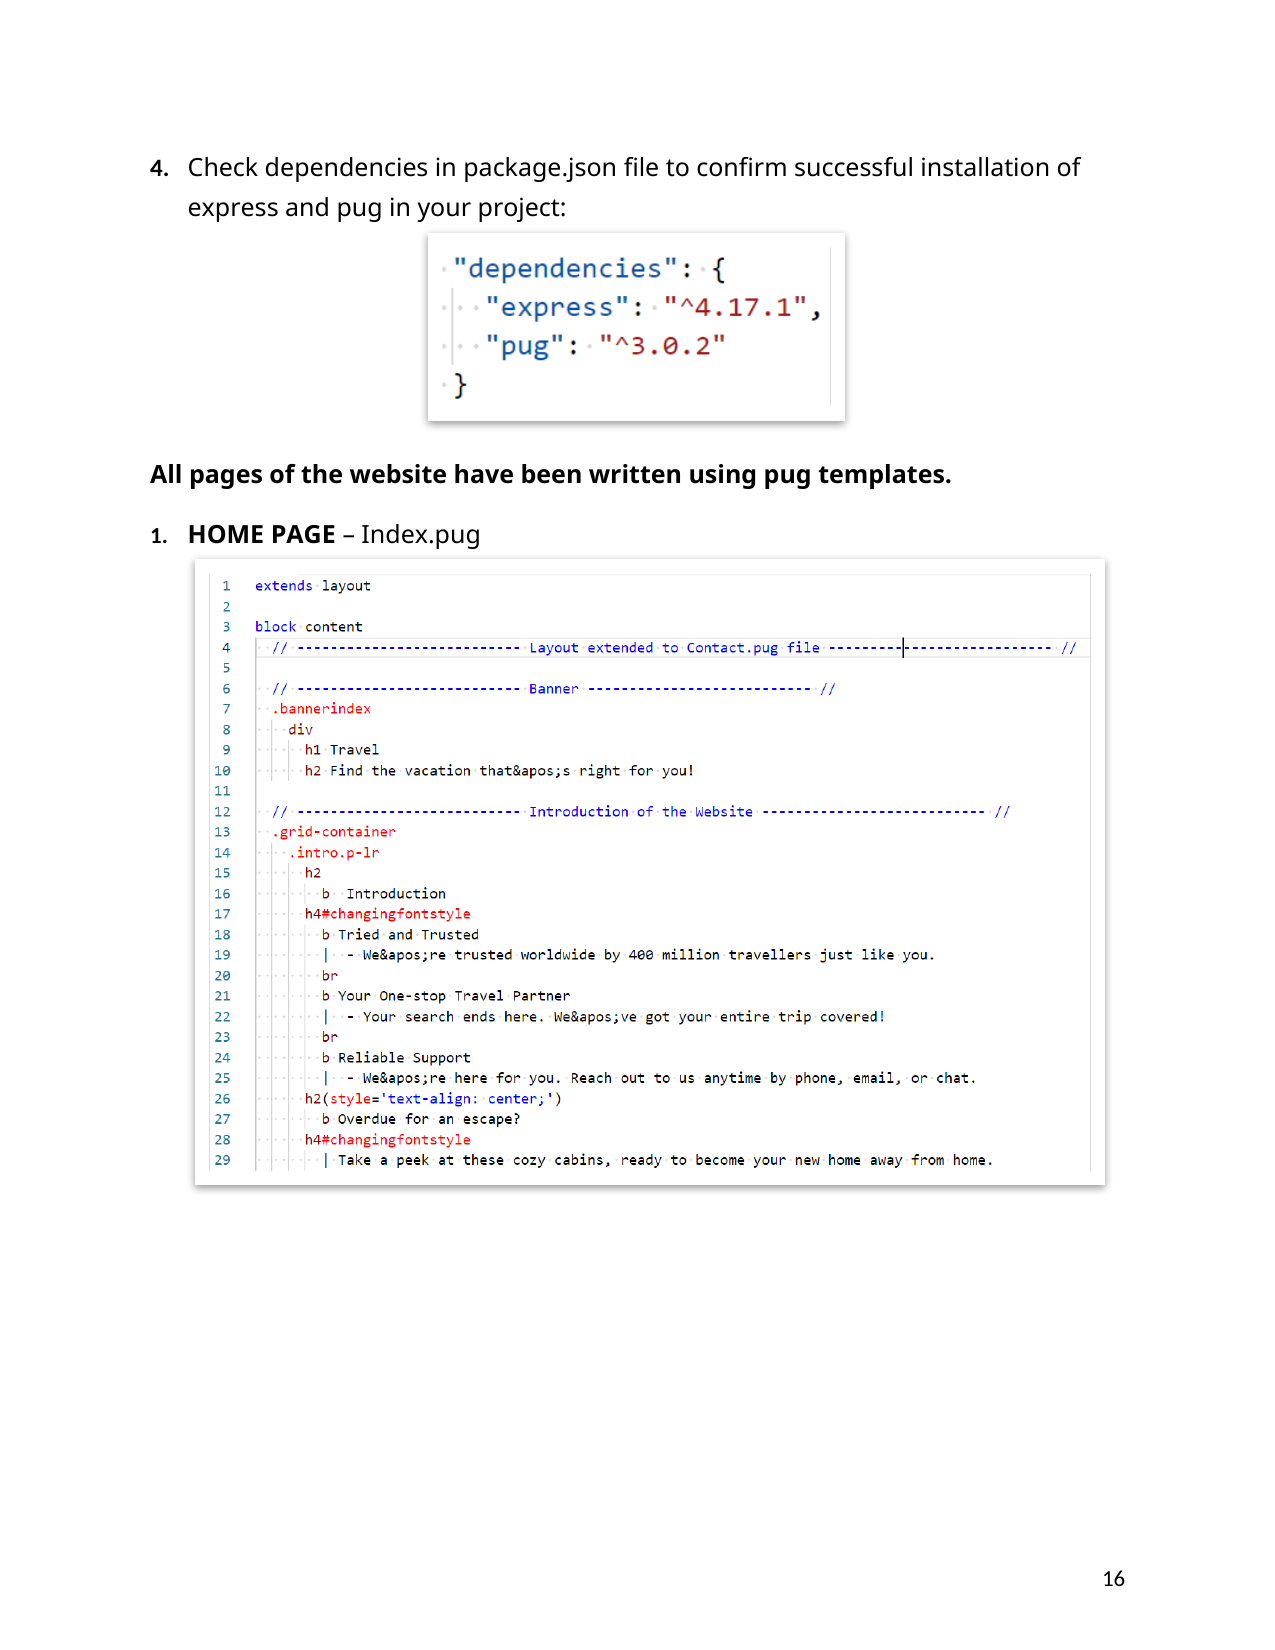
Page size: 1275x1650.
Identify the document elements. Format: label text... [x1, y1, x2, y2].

list Check dependencies in package.json file to confirm successful installation of express and pug in your project: [150, 150, 1125, 223]
picture [442, 247, 831, 406]
text All pages of the website have been written using pug templates. [150, 457, 1125, 491]
picture [209, 574, 1091, 1171]
